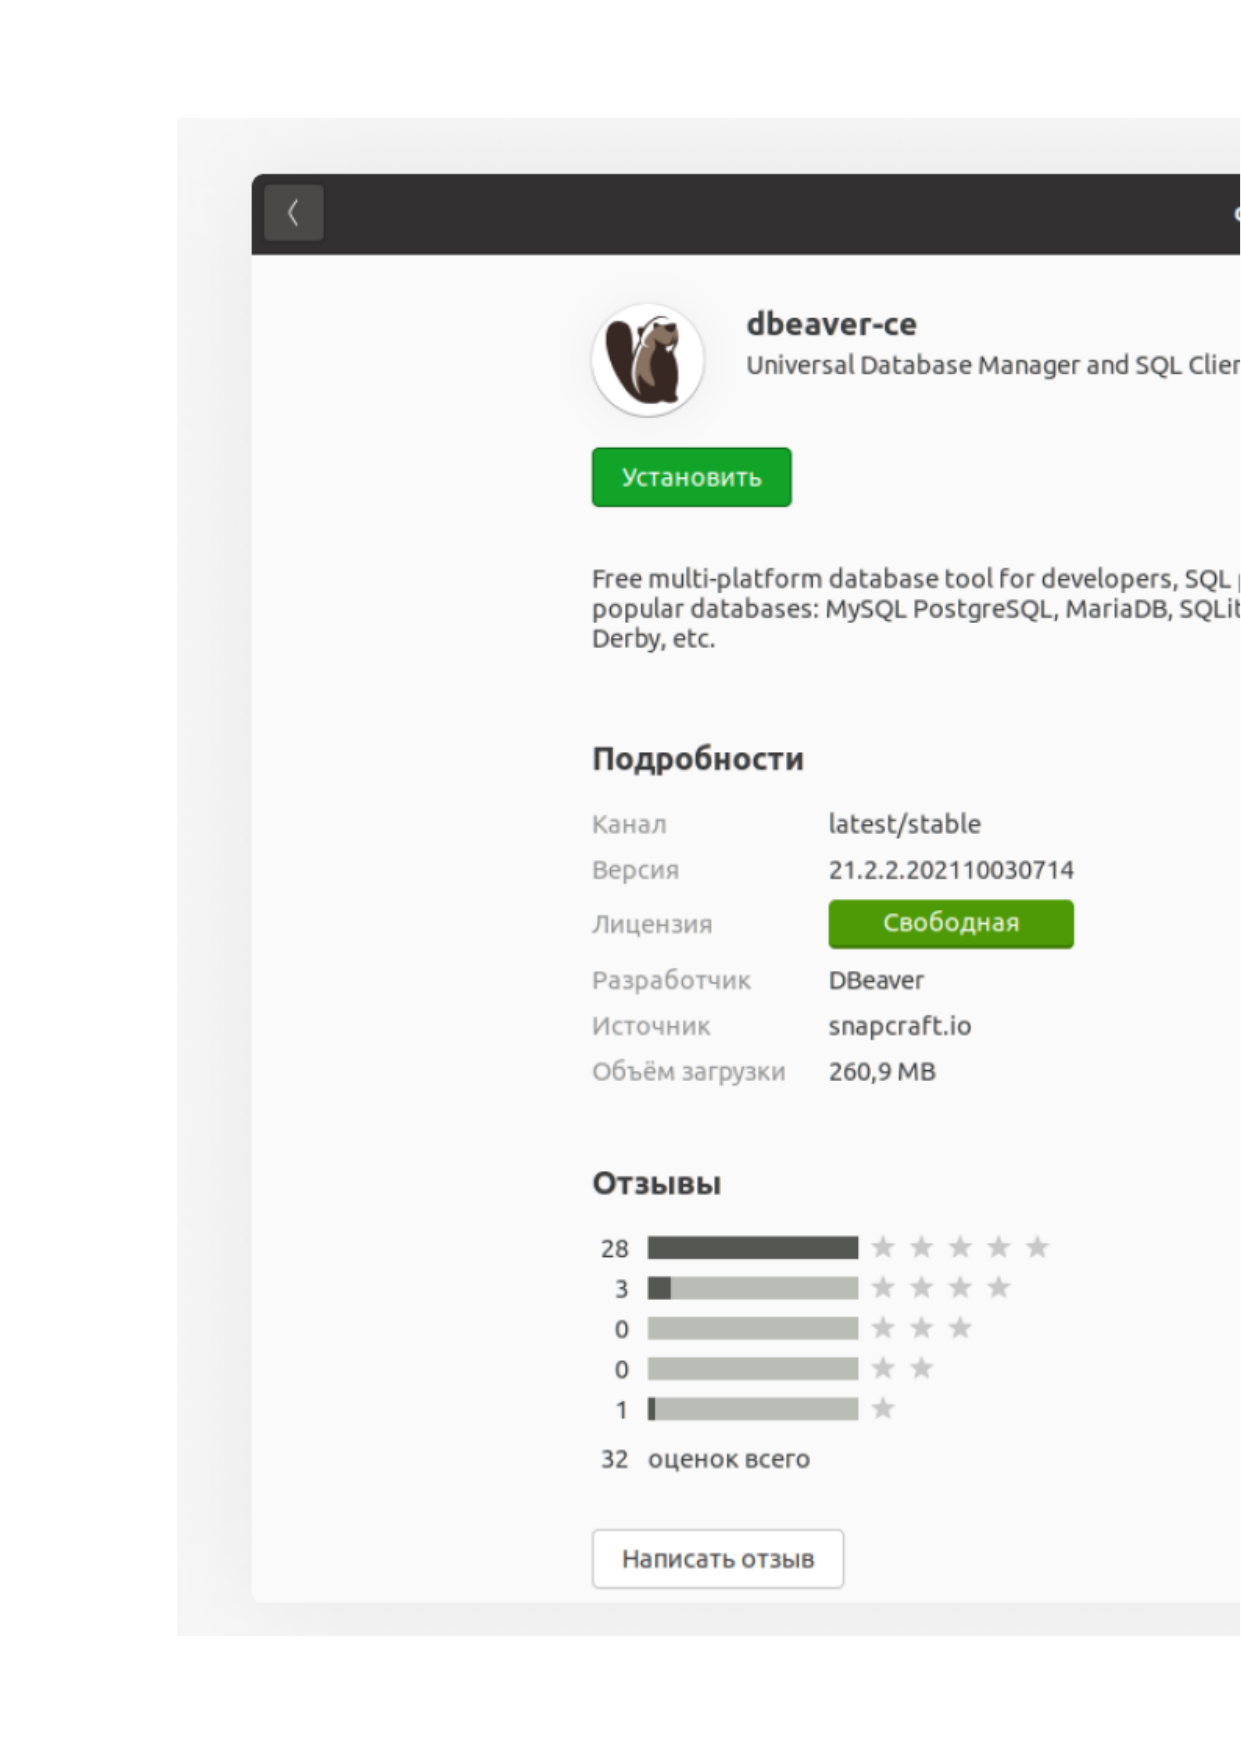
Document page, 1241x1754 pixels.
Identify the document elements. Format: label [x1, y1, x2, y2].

picture [177, 118, 1241, 1636]
